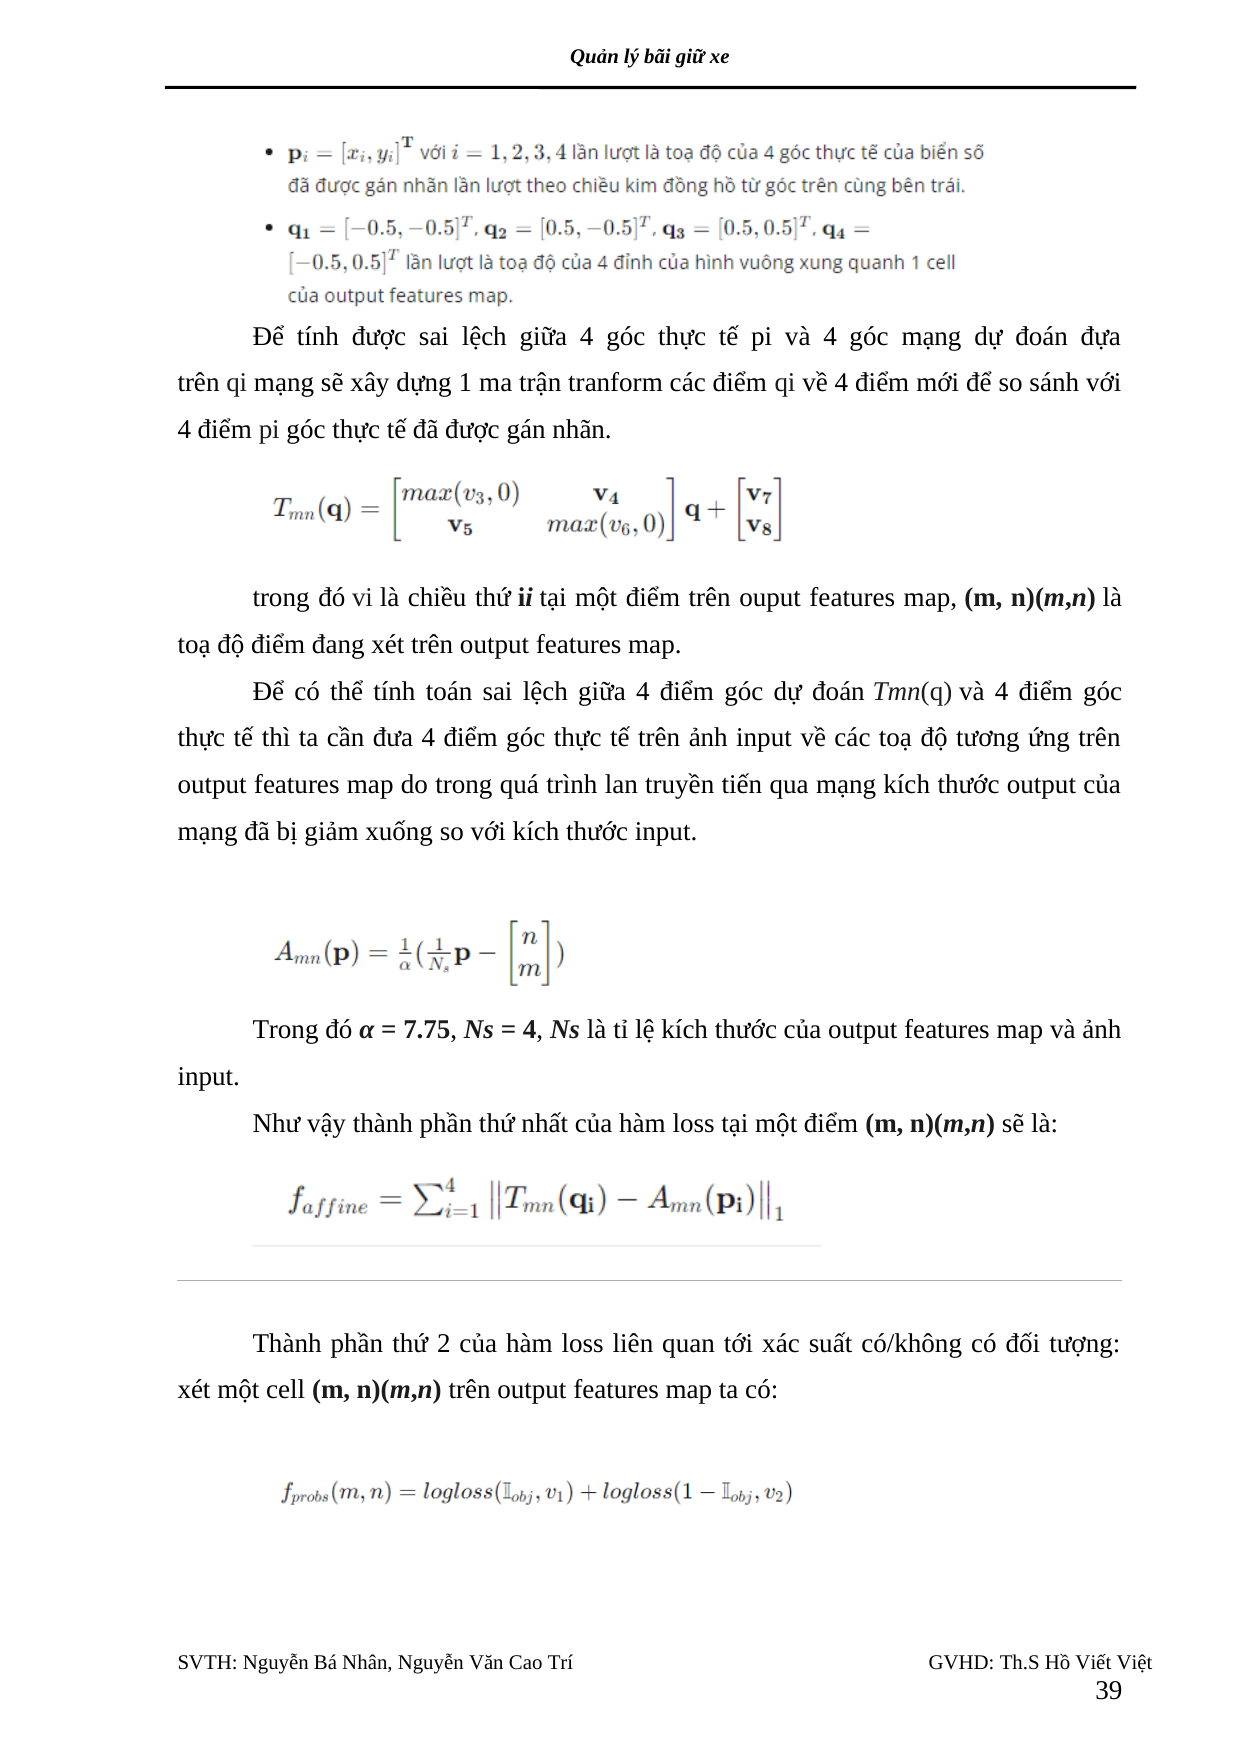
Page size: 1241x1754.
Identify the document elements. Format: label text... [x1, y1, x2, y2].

text Thành phần thứ 2 của hàm loss liên quan tới xác suất có/không có đối tượng: xét một cell (m, n)(m,n) trên output features map ta có: [177, 1327, 1122, 1405]
picture [252, 459, 874, 566]
picture [252, 1153, 821, 1265]
text trong đó vi​ là chiều thứ ii tại một điểm trên ouput features map, (m, n)(m,n) là toạ độ điểm đang xét trên output features map. [177, 581, 1122, 659]
text Để tính được sai lệch giữa 4 góc thực tế pi và 4 góc mạng dự đoán đựa trên qi​ mạng sẽ xây dựng 1 ma trận tranform các điểm qi​ về 4 điểm mới để so sánh với 4 điểm pi​ góc thực tế đã được gán nhãn. [177, 320, 1122, 444]
picture [252, 898, 596, 1014]
text Để có thể tính toán sai lệch giữa 4 điểm góc dự đoán Tmn​(q) và 4 điểm góc thực tế thì ta cần đưa 4 điểm góc thực tế trên ảnh input về các toạ độ tương ứng trên output features map do trong quá trình lan truyền tiến qua mạng kích thước output của mạng đã bị giảm xuống so với kích thước input. [177, 675, 1122, 846]
picture [252, 1457, 821, 1531]
text Trong đó α = 7.75, Ns​ = 4, Ns​ là tỉ lệ kích thước của output features map và ảnh input. [177, 1013, 1122, 1091]
text Như vậy thành phần thứ nhất của hàm loss tại một điểm (m, n)(m,n) sẽ là: [177, 1107, 1122, 1138]
picture [252, 118, 1017, 320]
